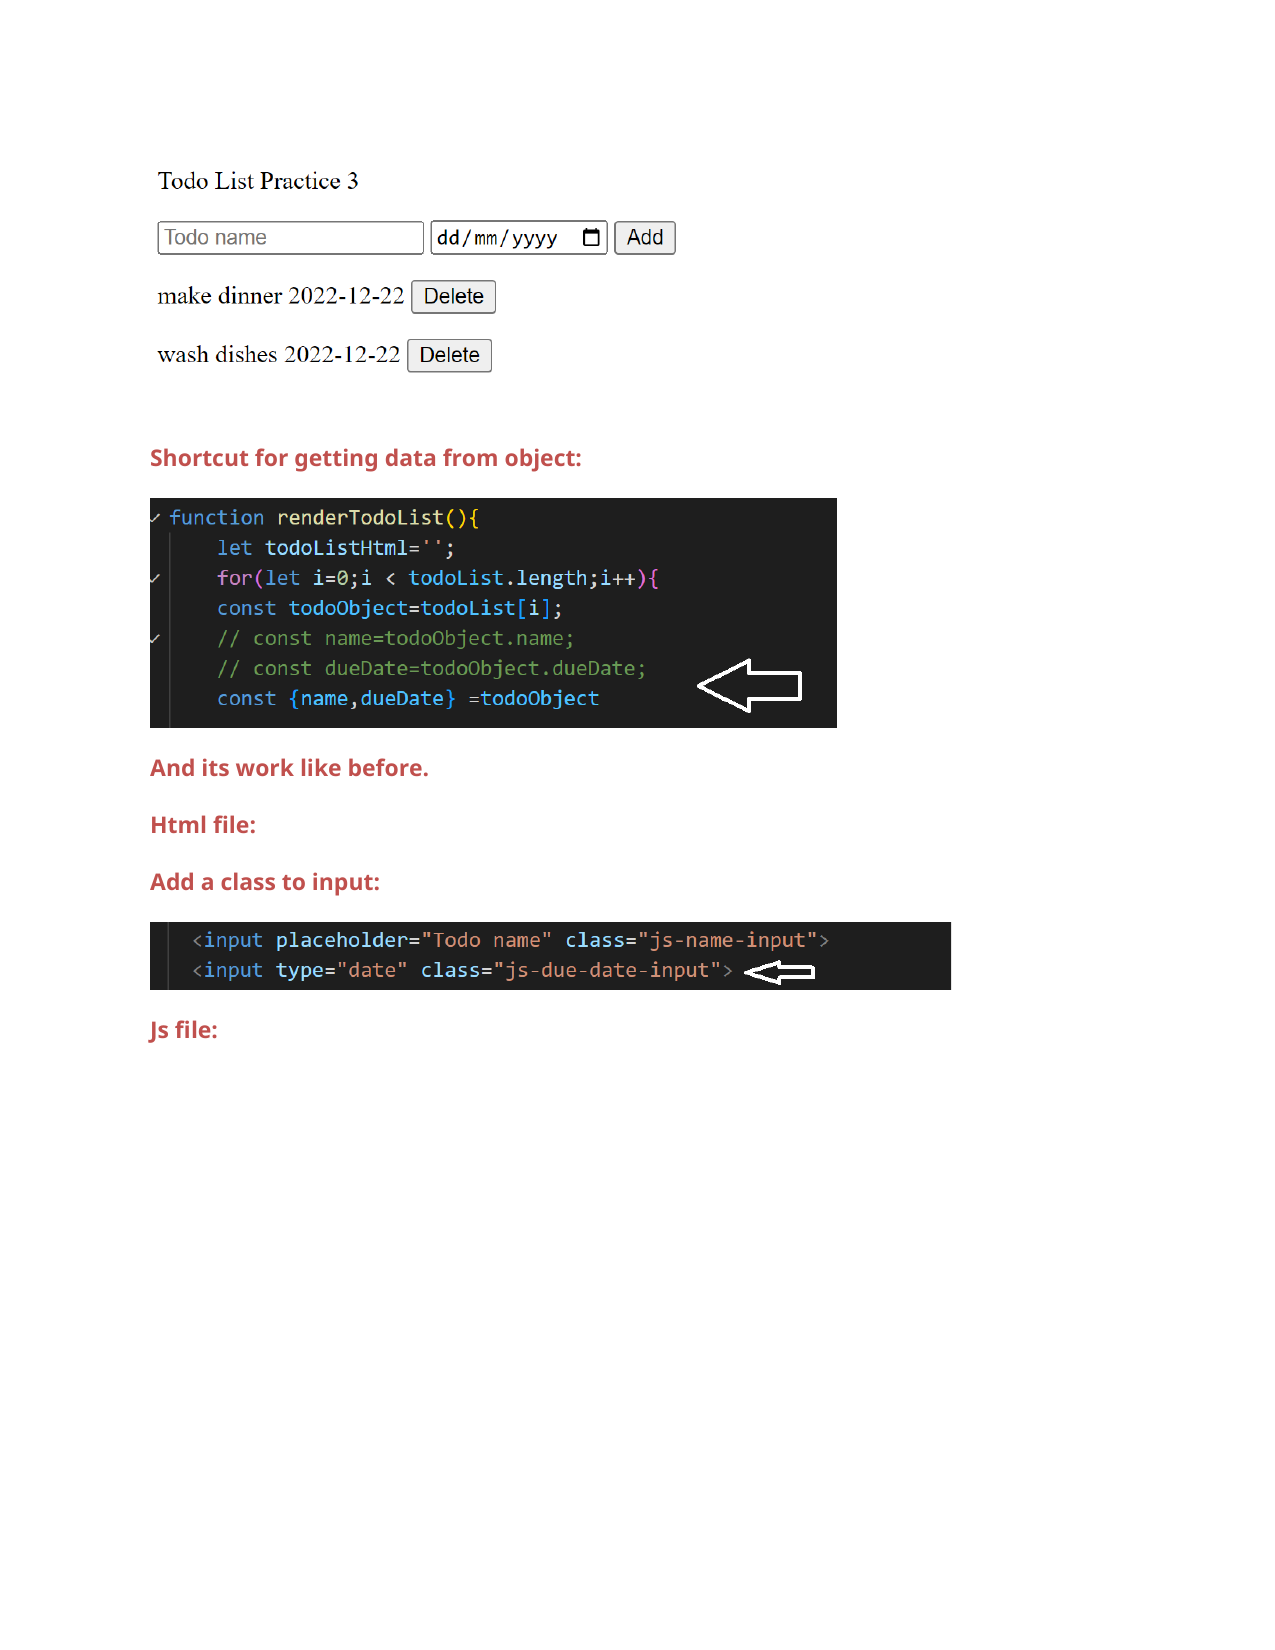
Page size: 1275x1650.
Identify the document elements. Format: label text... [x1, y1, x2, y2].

picture [150, 922, 952, 990]
text Shortcut for getting data from object: [150, 441, 1125, 473]
text Add a class to input: [150, 866, 1125, 897]
text And its work like before. [150, 752, 1125, 783]
text Js file: [150, 1014, 1125, 1046]
text Html file: [150, 809, 1125, 840]
picture [150, 498, 837, 728]
picture [150, 150, 808, 417]
